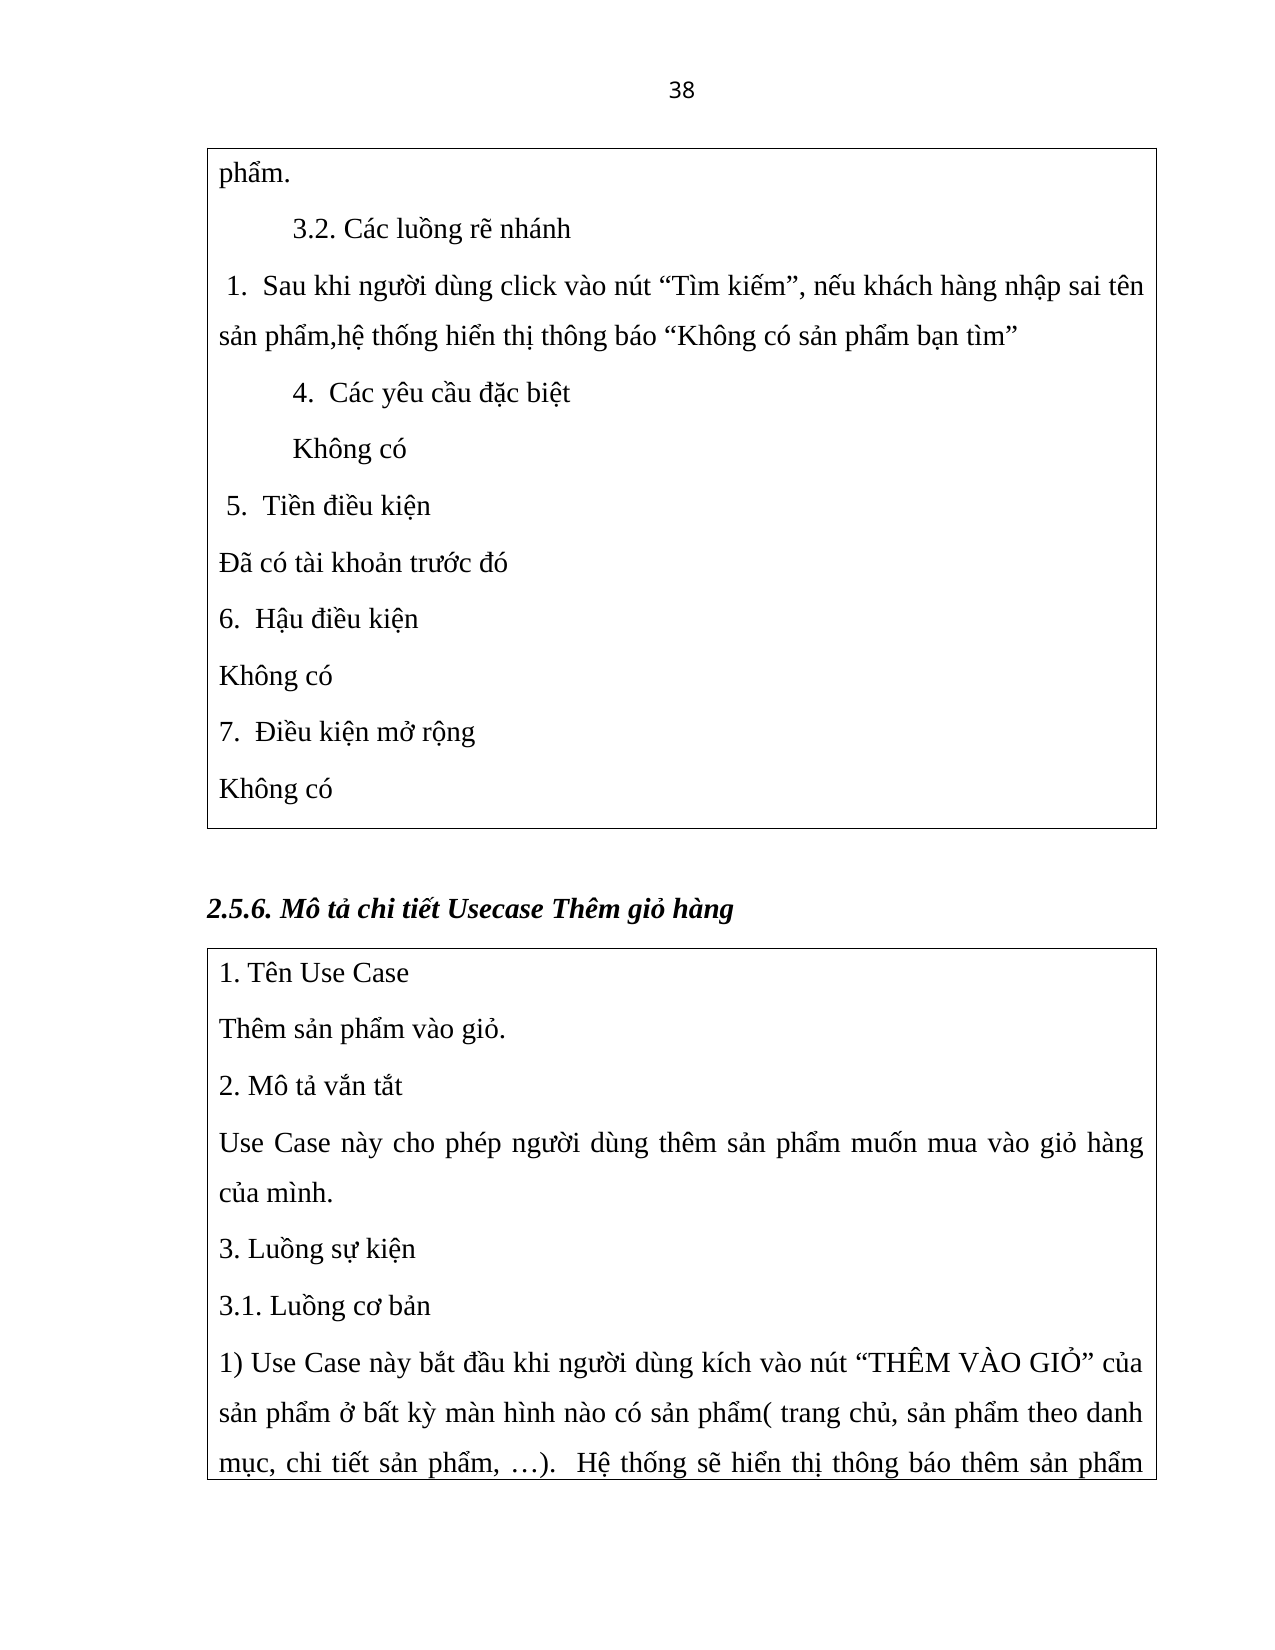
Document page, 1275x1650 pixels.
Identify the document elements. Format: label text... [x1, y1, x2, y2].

subtitle 2.5.6. Mô tả chi tiết Usecase Thêm giỏ hàng [207, 891, 1157, 925]
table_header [208, 949, 1156, 1479]
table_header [208, 149, 1156, 827]
